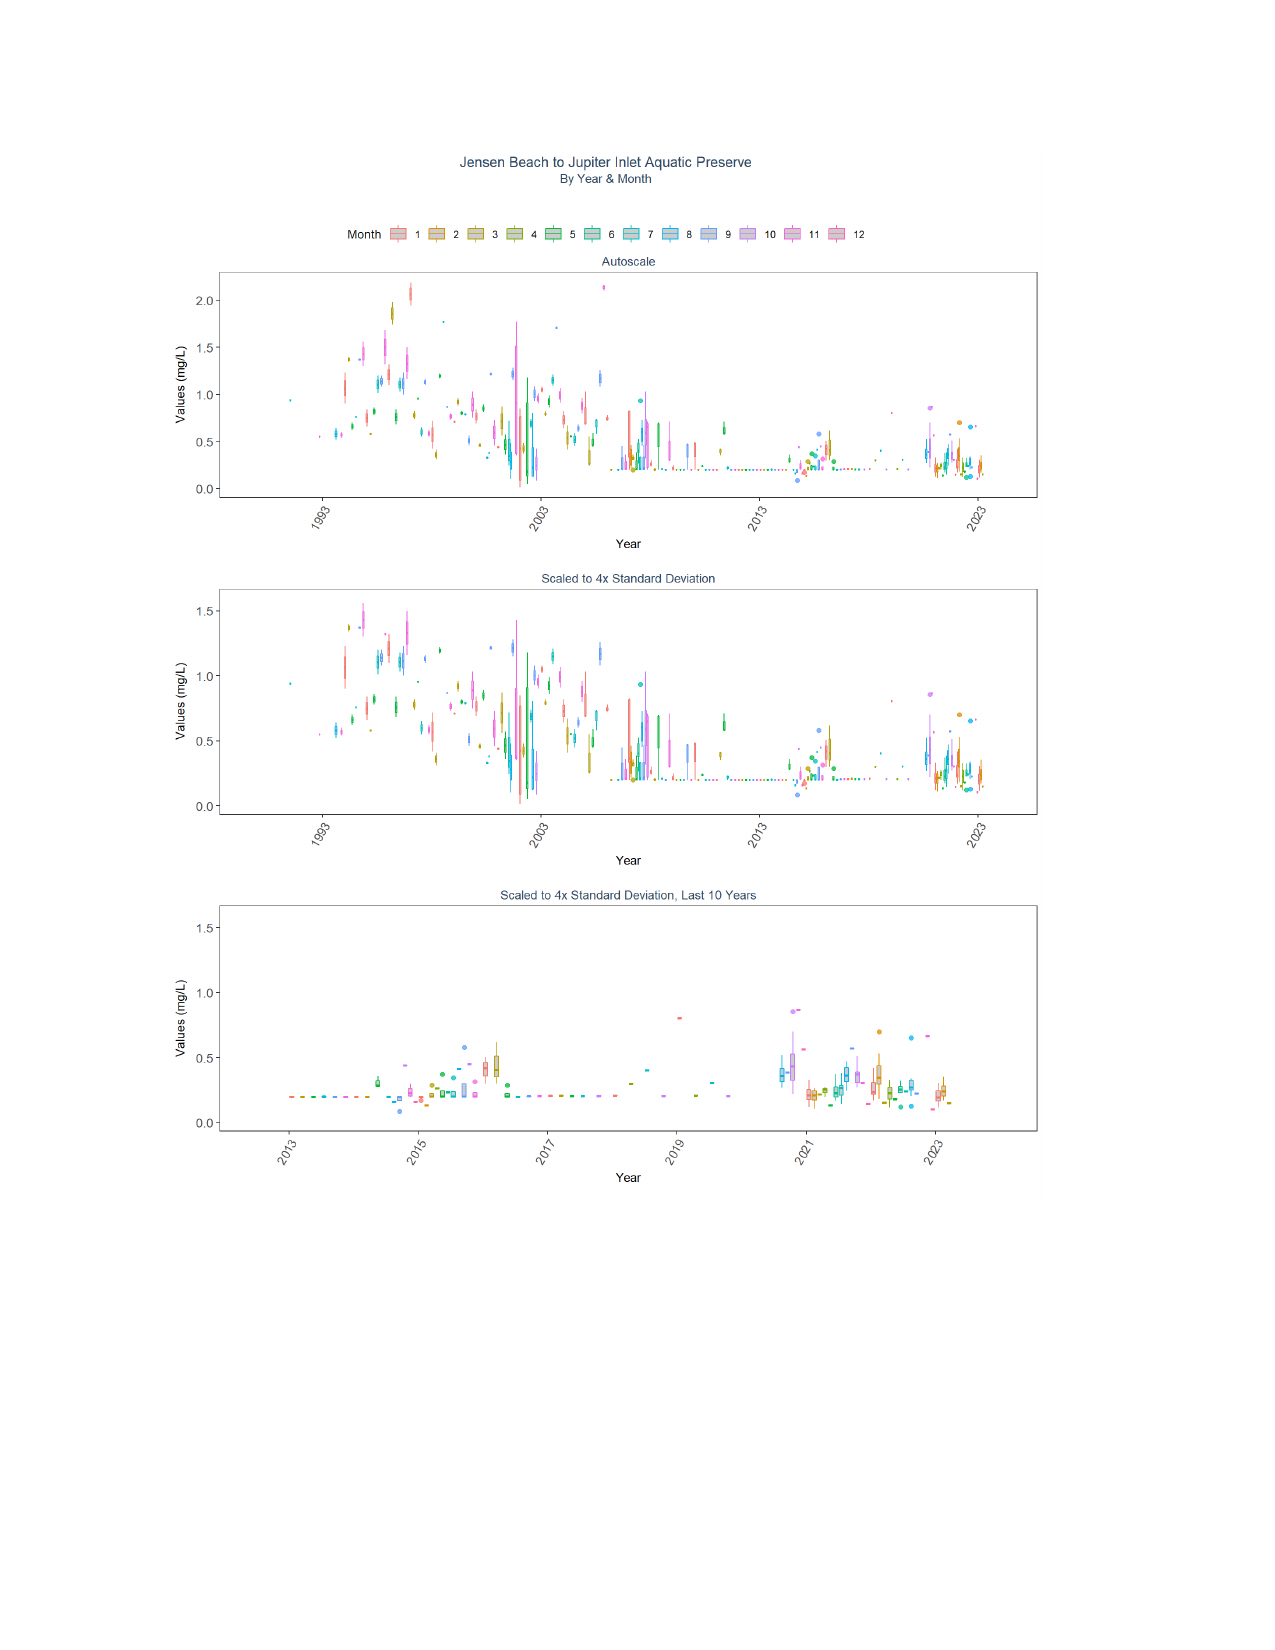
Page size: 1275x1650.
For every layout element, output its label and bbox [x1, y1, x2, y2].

picture [168, 150, 1044, 1200]
